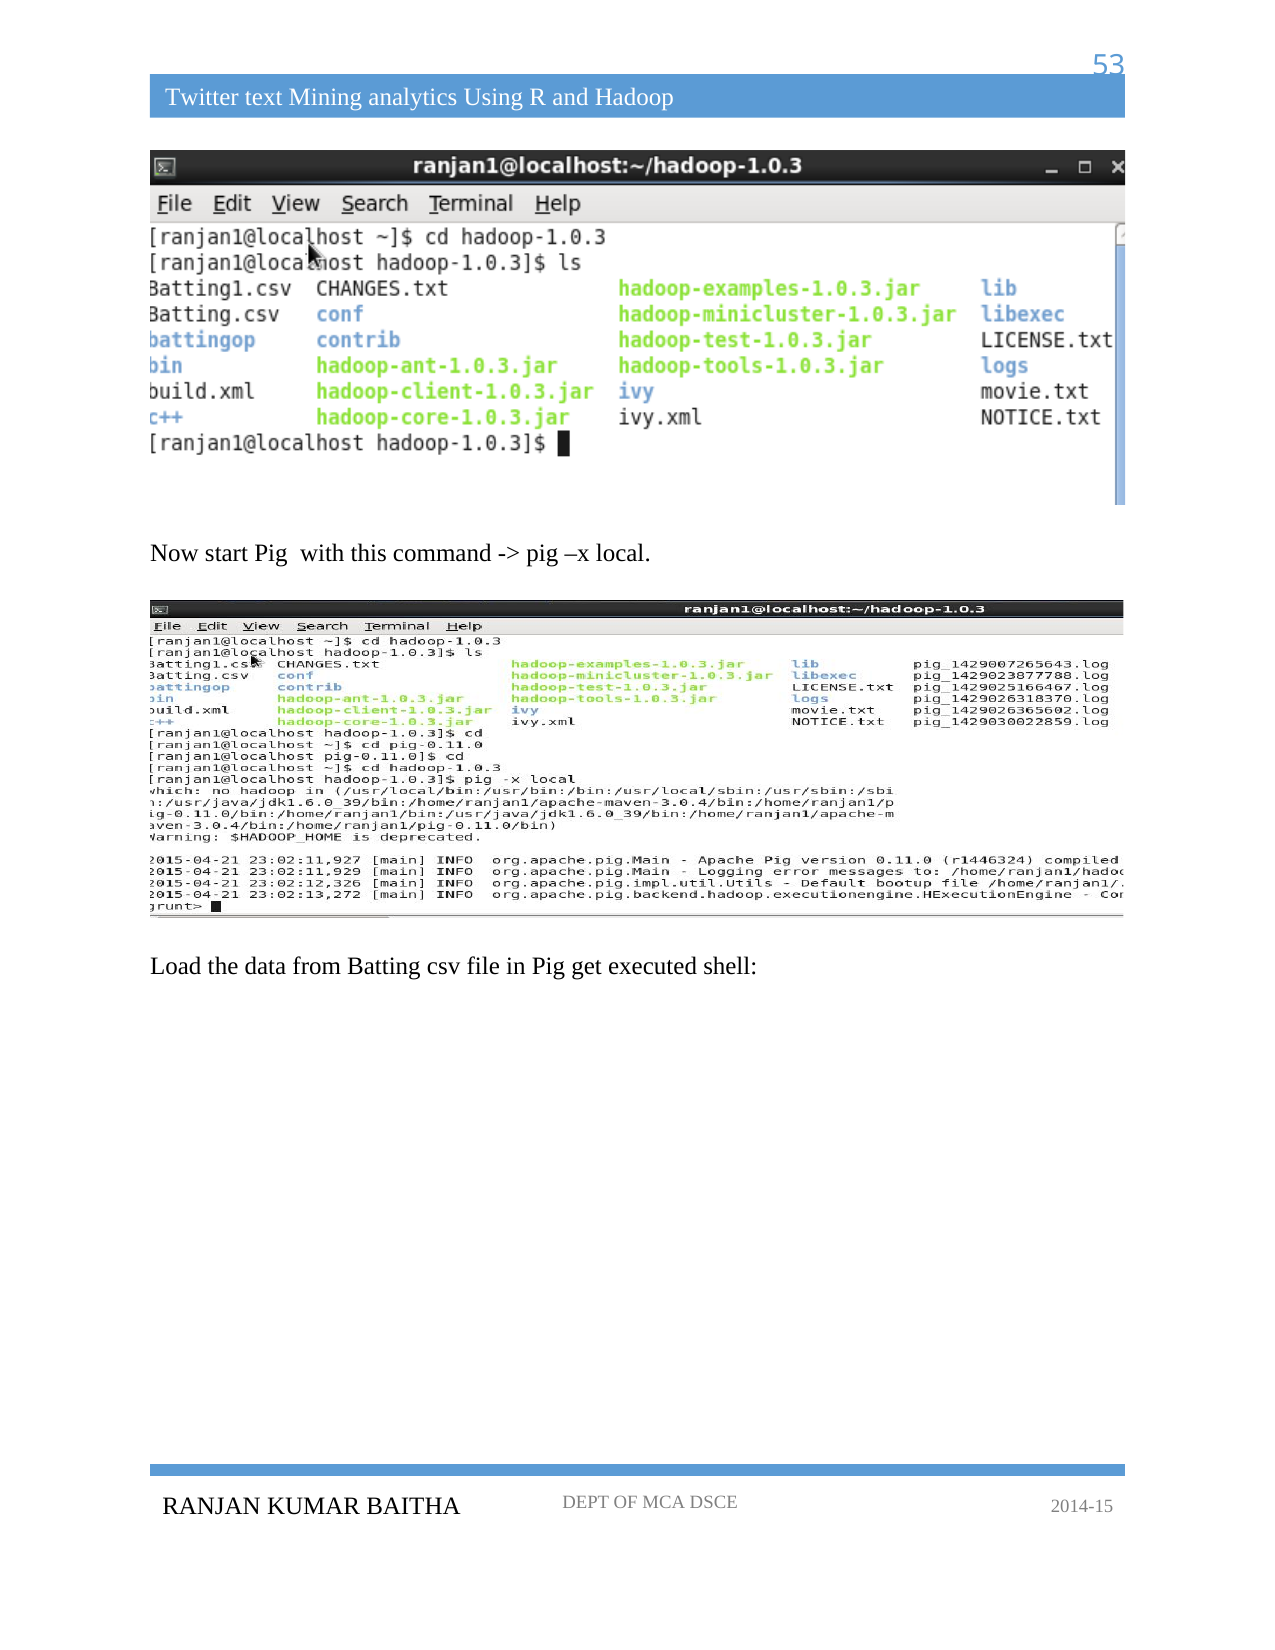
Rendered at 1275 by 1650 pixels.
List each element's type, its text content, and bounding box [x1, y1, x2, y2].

picture [150, 600, 1124, 918]
picture [150, 150, 1125, 505]
text Now start Pig with this command -> pig –x local. [150, 538, 1125, 567]
text Load the data from Batting csv file in Pig get executed shell: [150, 951, 1125, 980]
